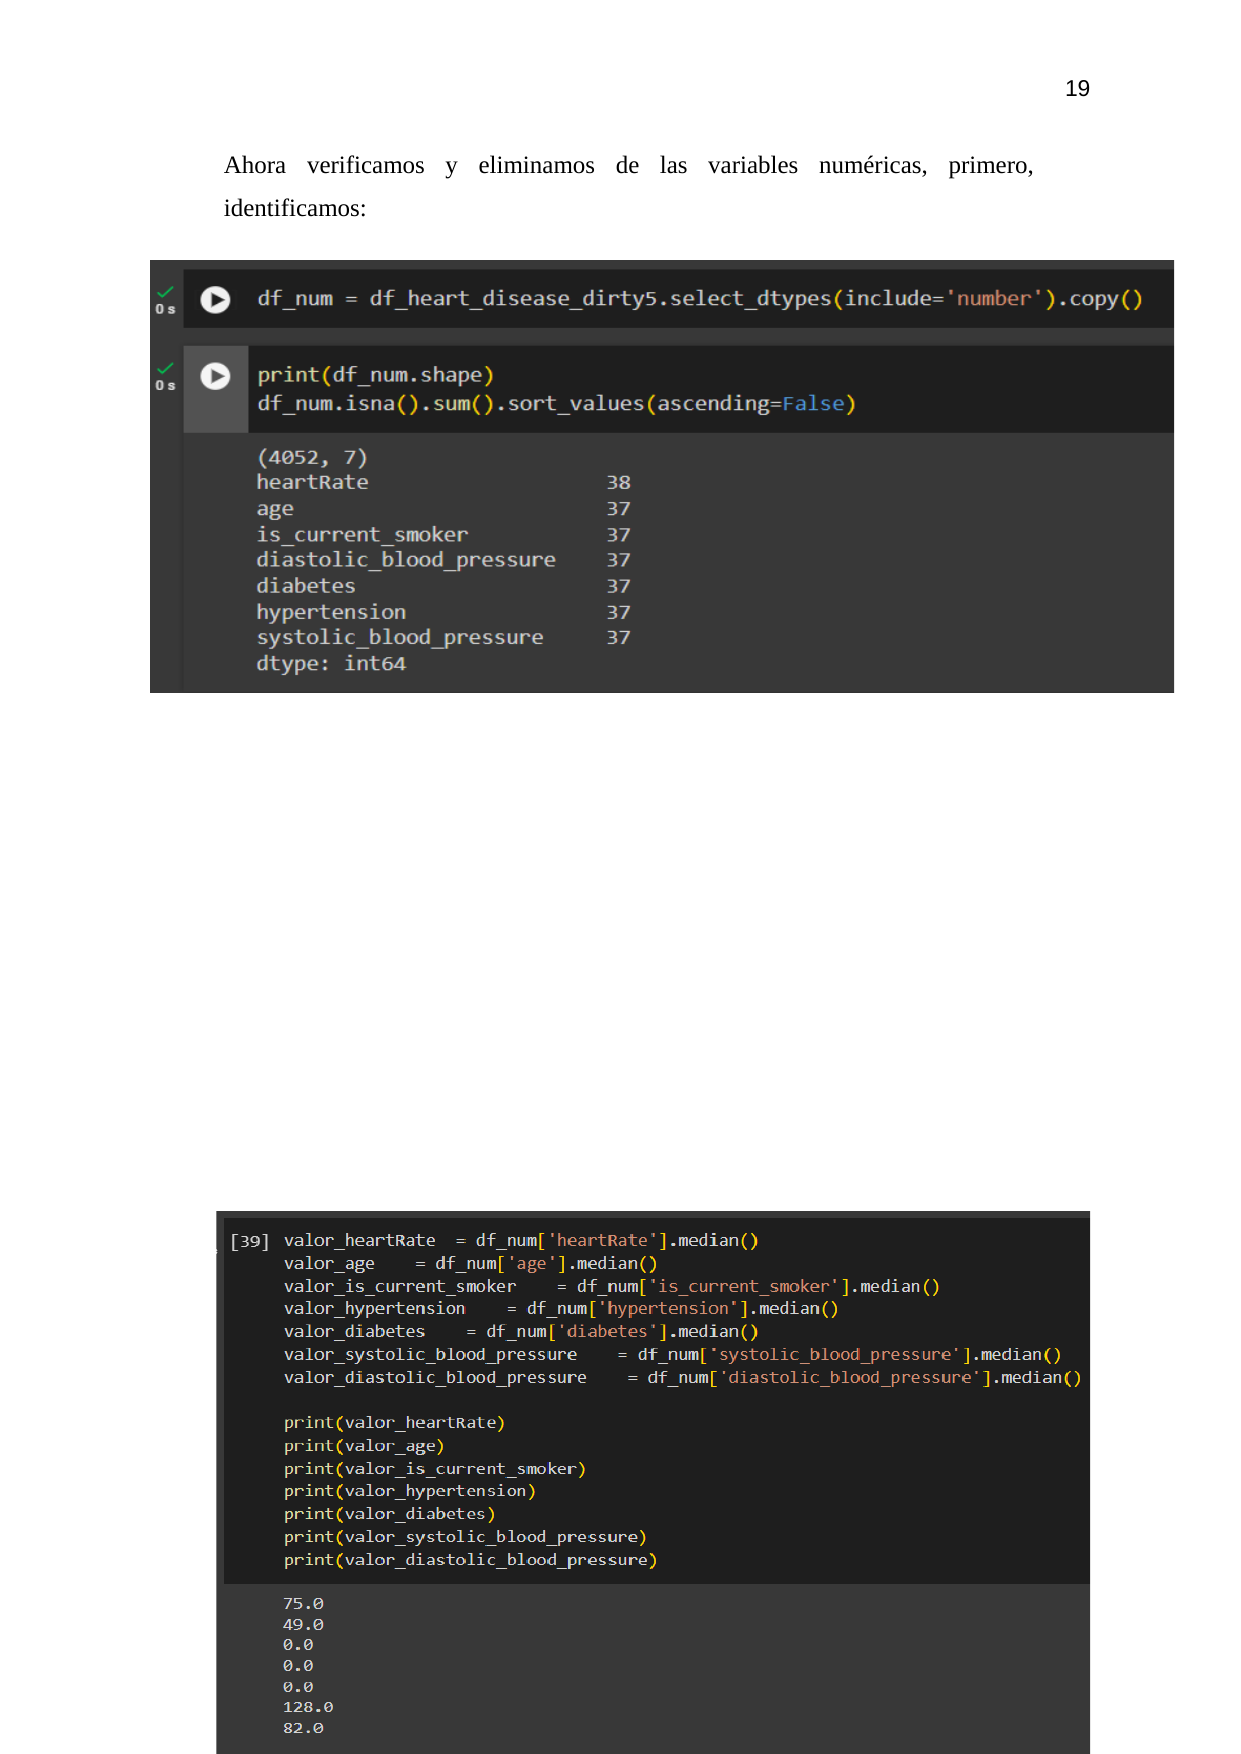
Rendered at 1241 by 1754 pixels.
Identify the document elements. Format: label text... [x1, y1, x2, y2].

text Ahora verificamos y eliminamos de las variables numéricas, primero, identificamos: [224, 150, 1034, 222]
picture [150, 260, 1175, 693]
picture [216, 1211, 1091, 1754]
